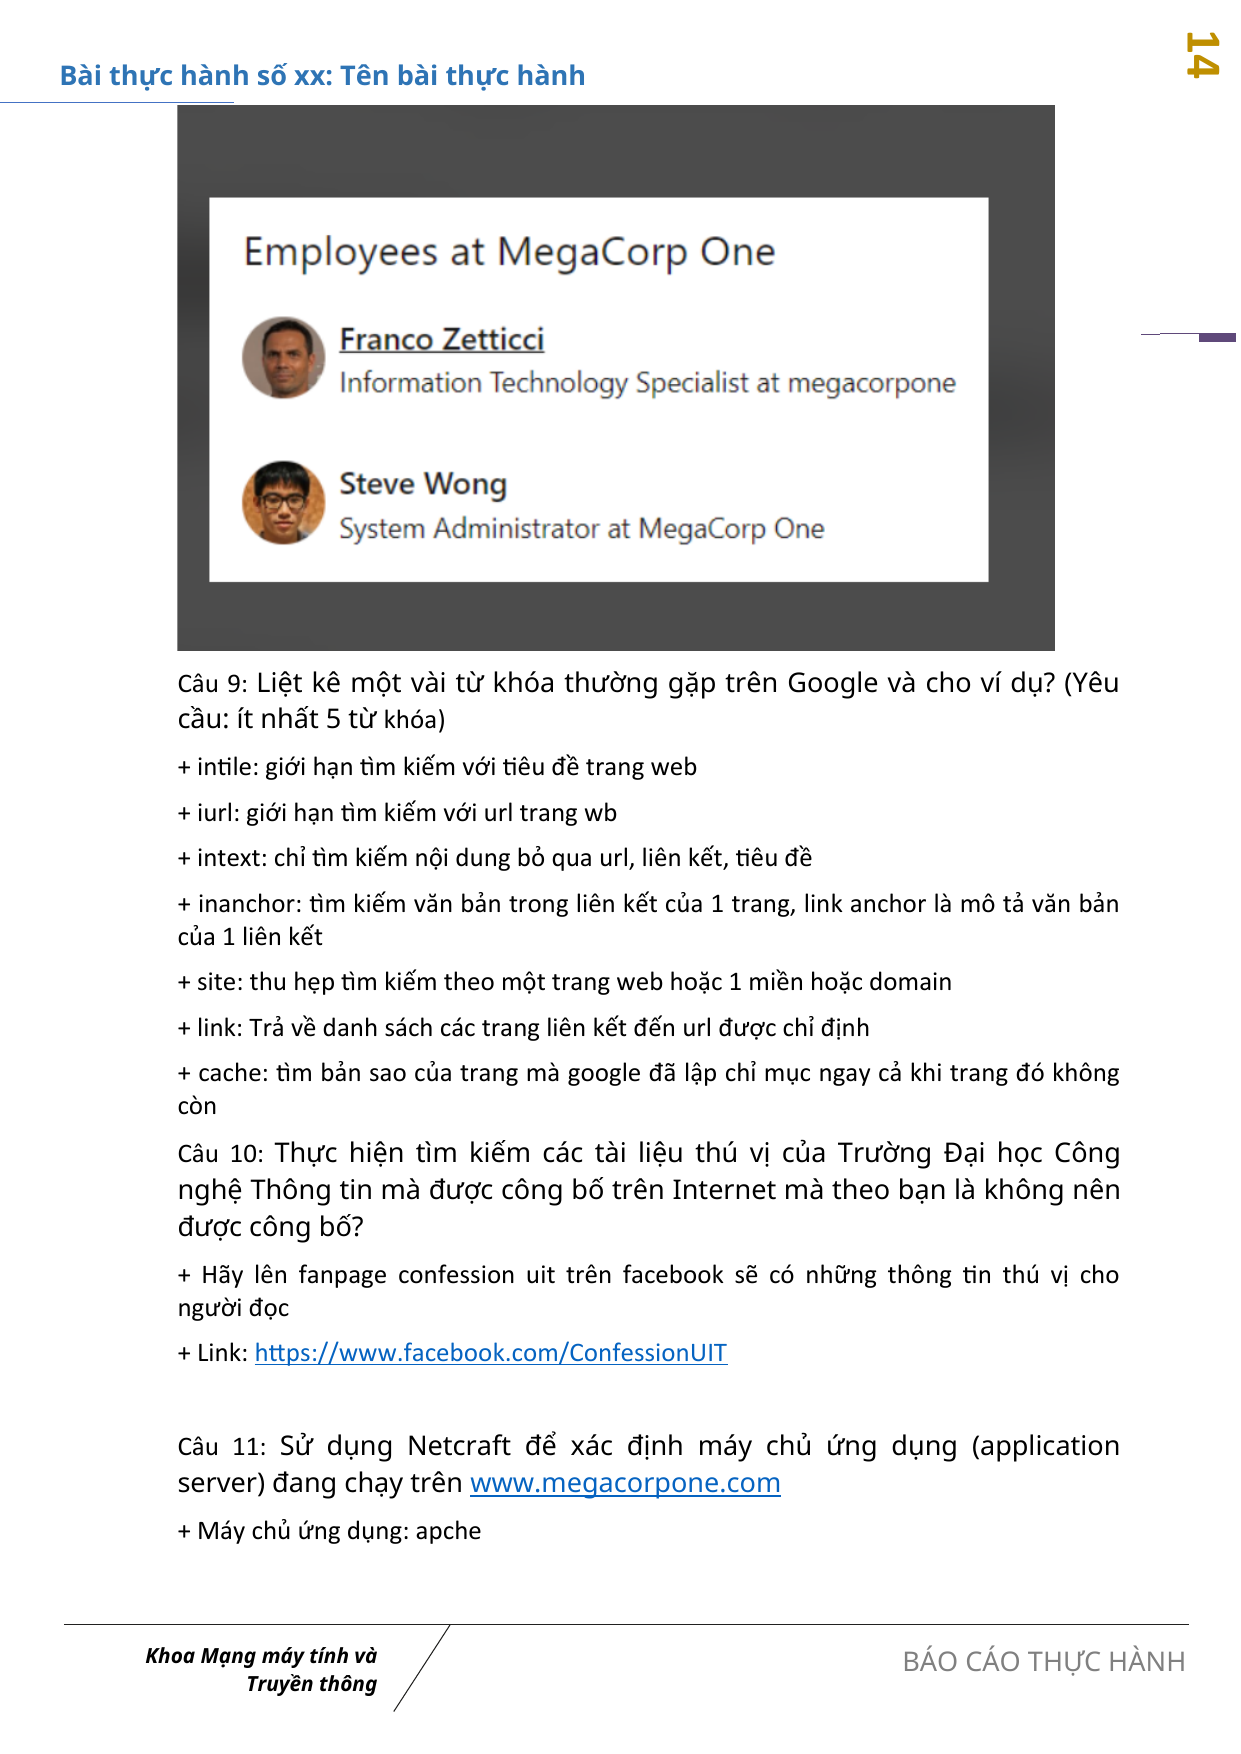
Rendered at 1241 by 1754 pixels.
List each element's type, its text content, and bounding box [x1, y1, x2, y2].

picture [177, 105, 1055, 651]
text + Máy chủ ứng dụng: apche [177, 1513, 1122, 1546]
text + intile: giới hạn tìm kiếm với tiêu đề trang web [177, 749, 1122, 782]
text + inanchor: tìm kiếm văn bản trong liên kết của 1 trang, link anchor là mô tả văn bản của 1 liên kết [177, 886, 1122, 952]
text + link: Trả về danh sách các trang liên kết đến url được chỉ định [177, 1010, 1122, 1043]
text + cache: tìm bản sao của trang mà google đã lập chỉ mục ngay cả khi trang đó không còn [177, 1055, 1122, 1121]
text Câu 11: Sử dụng Netcraft để xác định máy chủ ứng dụng (application server) đang chạy trên www.megacorpone.com [177, 1427, 1122, 1500]
text Câu 9: Liệt kê một vài từ khóa thường gặp trên Google và cho ví dụ? (Yêu cầu: ít nhất 5 từ khóa) [177, 663, 1122, 737]
text + site: thu hẹp tìm kiếm theo một trang web hoặc 1 miền hoặc domain [177, 964, 1122, 997]
text + iurl: giới hạn tìm kiếm với url trang wb [177, 795, 1122, 828]
text Câu 10: Thực hiện tìm kiếm các tài liệu thú vị của Trường Đại học Công nghệ Thông tin mà được công bố trên Internet mà theo bạn là không nên được công bố? [177, 1134, 1122, 1244]
text + Hãy lên fanpage confession uit trên facebook sẽ có những thông tin thú vị cho người đọc [177, 1257, 1122, 1323]
text + Link: https://www.facebook.com/ConfessionUIT [177, 1336, 1122, 1369]
text + intext: chỉ tìm kiếm nội dung bỏ qua url, liên kết, tiêu đề [177, 840, 1122, 873]
